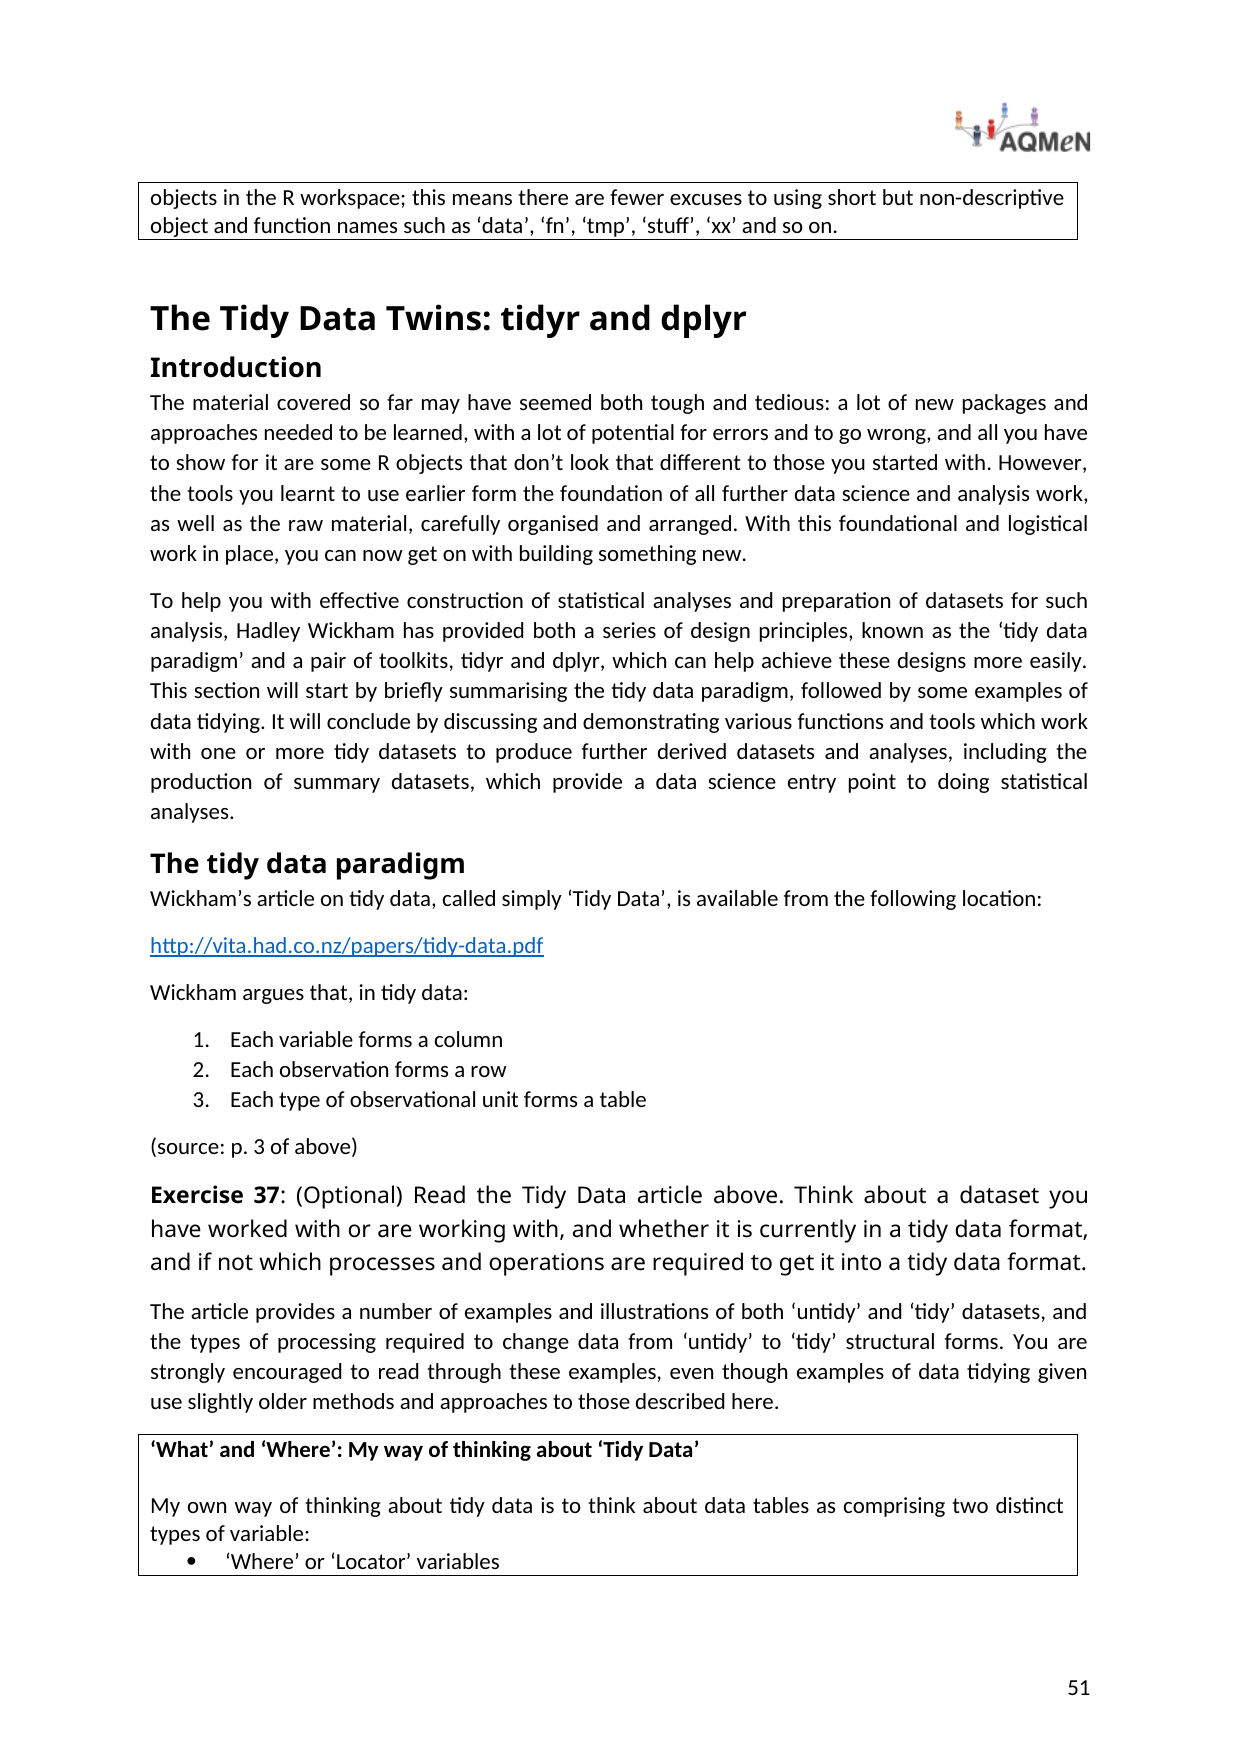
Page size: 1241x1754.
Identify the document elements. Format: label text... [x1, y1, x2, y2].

subtitle The tidy data paradigm [150, 844, 1090, 881]
subtitle Introduction [150, 348, 1090, 385]
list Each variable forms a column [192, 1025, 1090, 1053]
list Each type of observational unit forms a table [192, 1085, 1090, 1113]
picture [955, 73, 1091, 182]
text (source: p. 3 of above) [150, 1132, 1090, 1160]
text The article provides a number of examples and illustrations of both ‘untidy’ and ‘tidy’ datasets, and the types of processing required to change data from ‘untidy’ to ‘tidy’ structural forms. You are strongly encouraged to read through these examples, even though examples of data tidying given use slightly older methods and approaches to those described here. [150, 1297, 1090, 1415]
text Wickham’s article on tidy data, called simply ‘Tidy Data’, is available from the following location: [150, 884, 1090, 912]
text Exercise 37: (Optional) Read the Tidy Data article above. Think about a dataset you have worked with or are working with, and whether it is currently in a tidy data format, and if not which processes and operations are required to get it into a tidy data format. [150, 1179, 1090, 1278]
text The material covered so far may have seemed both tough and tedious: a lot of new packages and approaches needed to be learned, with a lot of potential for errors and to go wrong, and all you have to show for it are some R objects that don’t look that different to those you started with. However, the tools you learnt to use earlier form the foundation of all further data science and analysis work, as well as the raw material, carefully organised and arranged. With this foundational and logistical work in place, you can now get on with building something new. [150, 388, 1090, 567]
text To help you with effective construction of statistical analyses and preparation of datasets for such analysis, Hadley Wickham has provided both a series of design principles, known as the ‘tidy data paradigm’ and a pair of toolkits, tidyr and dplyr, which can help achieve these designs more easily. This section will start by briefly summarising the tidy data paradigm, followed by some examples of data tidying. It will conclude by discussing and demonstrating various functions and tools which work with one or more tidy datasets to produce further derived datasets and analyses, including the production of summary datasets, which provide a data science entry point to doing statistical analyses. [150, 586, 1090, 825]
subtitle The Tidy Data Twins: tidyr and dplyr [150, 295, 1090, 341]
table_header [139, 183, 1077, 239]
text http://vita.had.co.nz/papers/tidy-data.pdf [150, 931, 1090, 959]
list Each observation forms a row [192, 1055, 1090, 1083]
text Wickham argues that, in tidy data: [150, 978, 1090, 1006]
